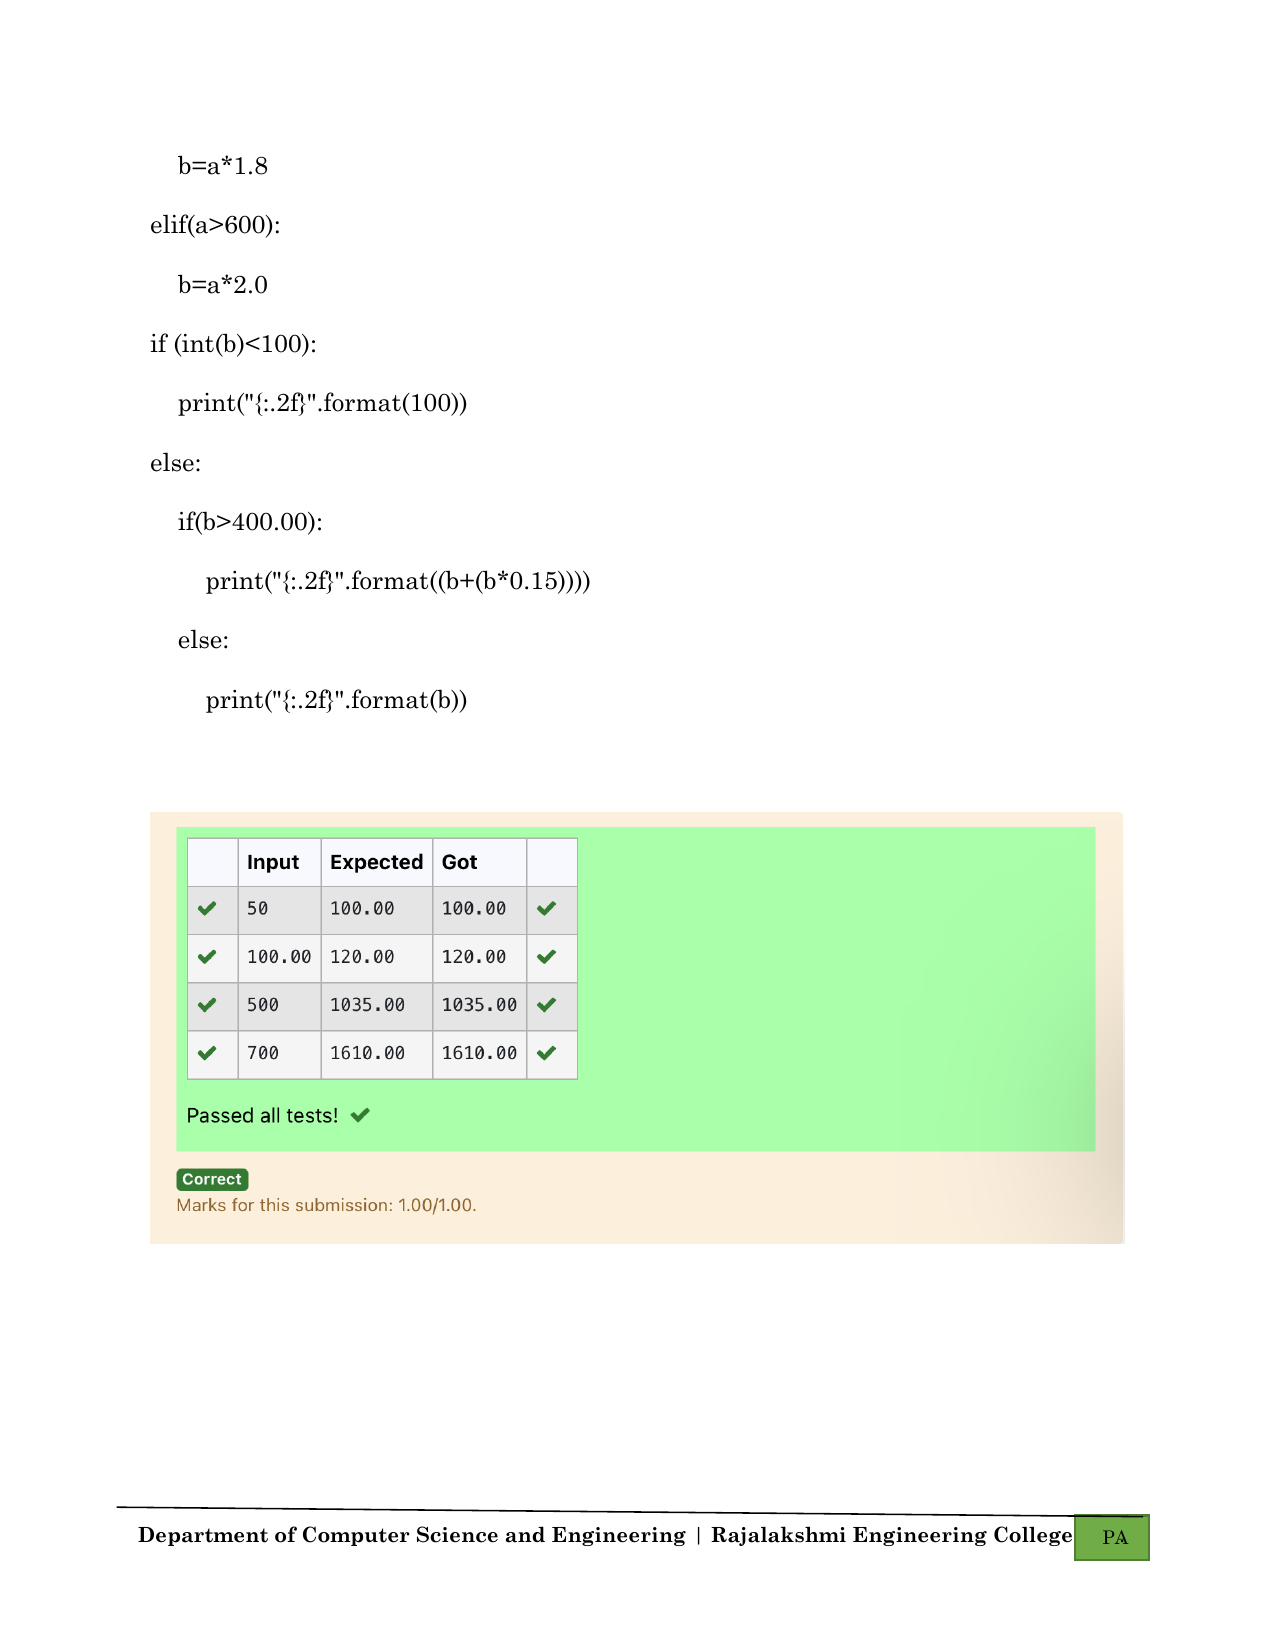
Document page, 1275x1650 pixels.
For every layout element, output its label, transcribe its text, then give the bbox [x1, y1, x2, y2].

picture [150, 812, 1125, 1244]
text elif(a>600): [150, 209, 1125, 239]
text b=a*1.8 [150, 150, 1125, 180]
text print("{:.2f}".format((b+(b*0.15)))) [150, 565, 1125, 595]
text else: [150, 624, 1125, 654]
text if(b>400.00): [150, 506, 1125, 536]
text print("{:.2f}".format(b)) [150, 683, 1125, 713]
text if (int(b)<100): [150, 328, 1125, 358]
text print("{:.2f}".format(100)) [150, 387, 1125, 417]
text else: [150, 446, 1125, 476]
text b=a*2.0 [150, 268, 1125, 299]
